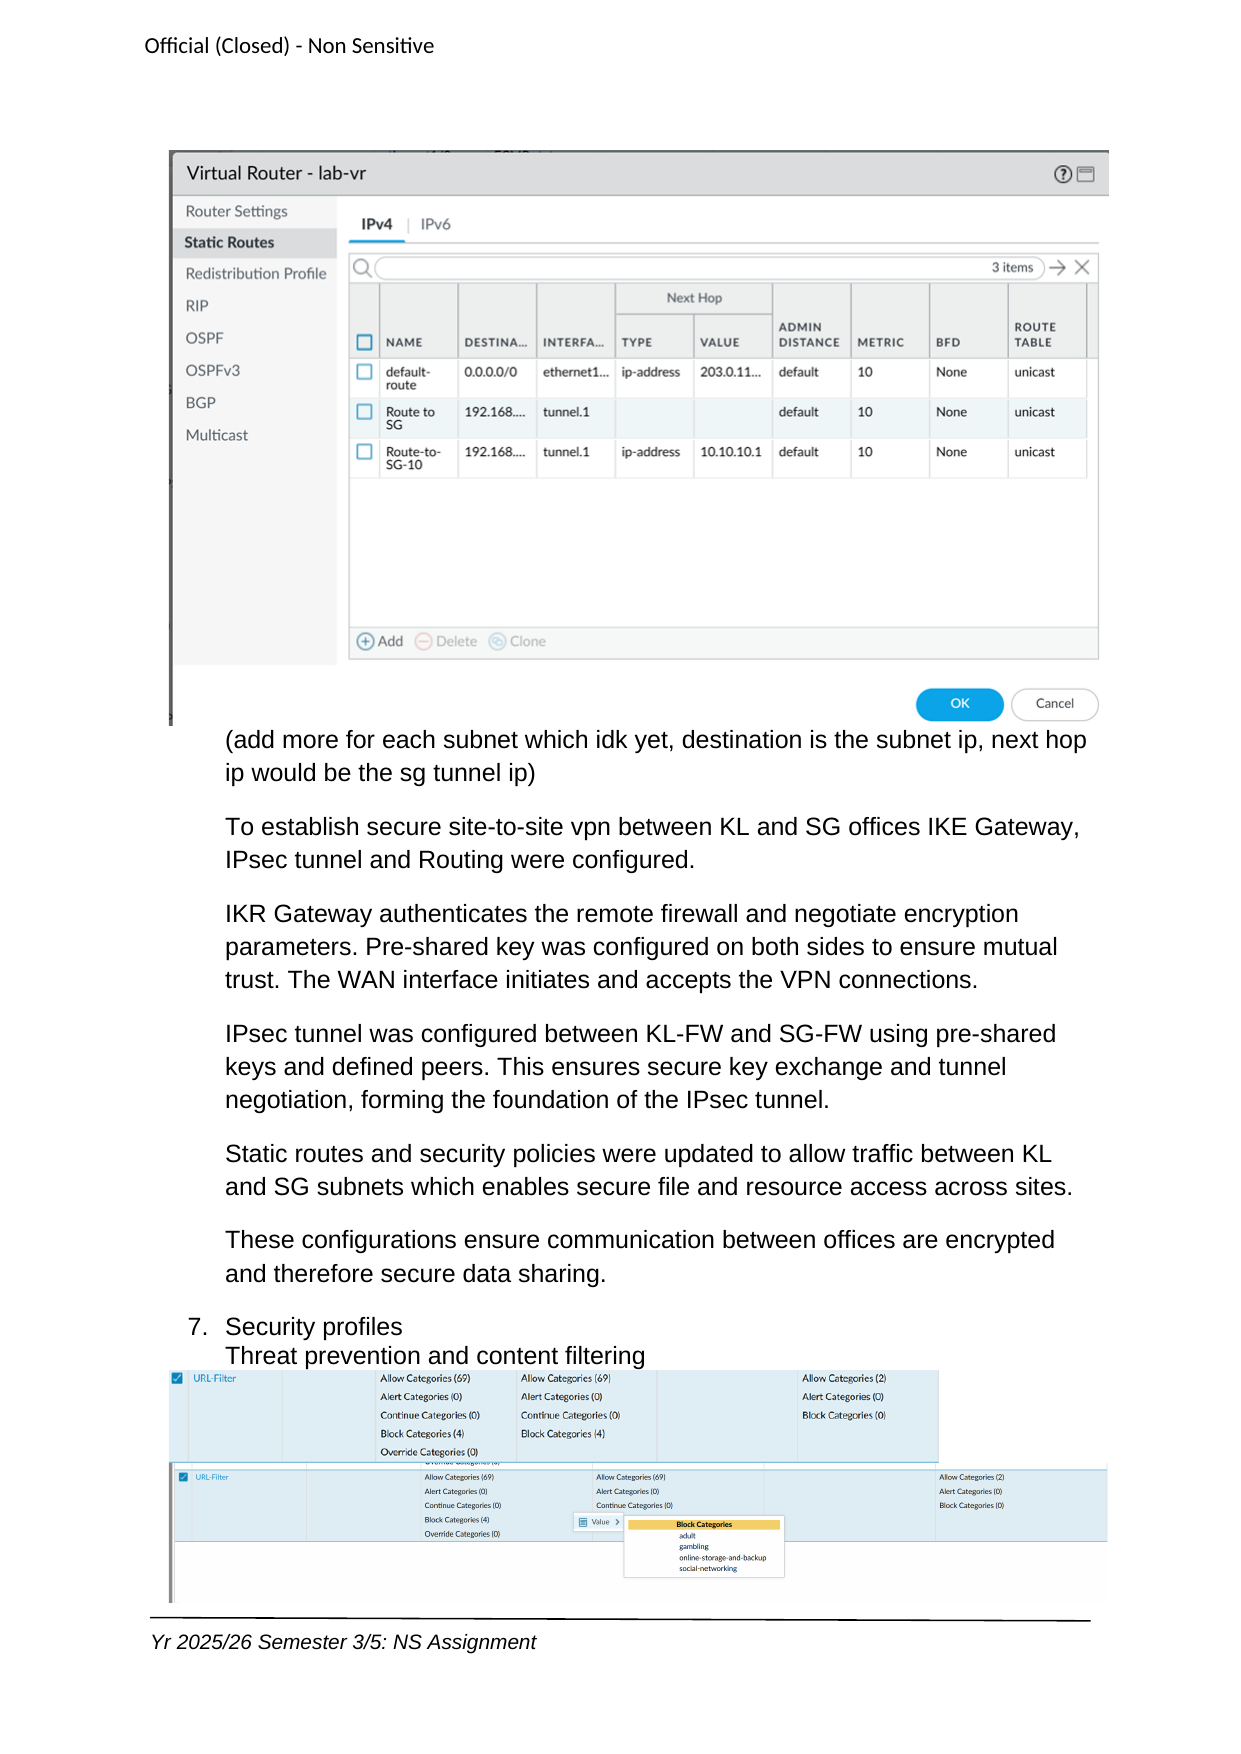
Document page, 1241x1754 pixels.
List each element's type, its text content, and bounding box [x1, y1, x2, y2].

text Threat prevention and content filtering [225, 1341, 1090, 1370]
text To establish secure site-to-site vpn between KL and SG offices IKE Gateway, IPsec tunnel and Routing were configured. [225, 812, 1090, 874]
text IKR Gateway authenticates the remote firewall and negotiate encryption parameters. Pre-shared key was configured on both sides to ensure mutual trust. The WAN interface initiates and accepts the VPN connections. [225, 899, 1090, 994]
text These configurations ensure communication between offices are encrypted and therefore secure data sharing. [225, 1226, 1090, 1287]
text Static routes and security policies were updated to allow traffic between KL and SG subnets which enables secure file and resource access across sites. [225, 1139, 1090, 1200]
text IPsec tunnel was configured between KL-FW and SG-FW using pre-shared keys and defined peers. This ensures secure key exchange and tunnel negotiation, forming the foundation of the IPsec tunnel. [225, 1019, 1090, 1113]
list Security profiles [187, 1312, 1090, 1341]
text (add more for each subnet which idk yet, destination is the subnet ip, next hop ip would be the sg tunnel ip) [225, 726, 1090, 787]
